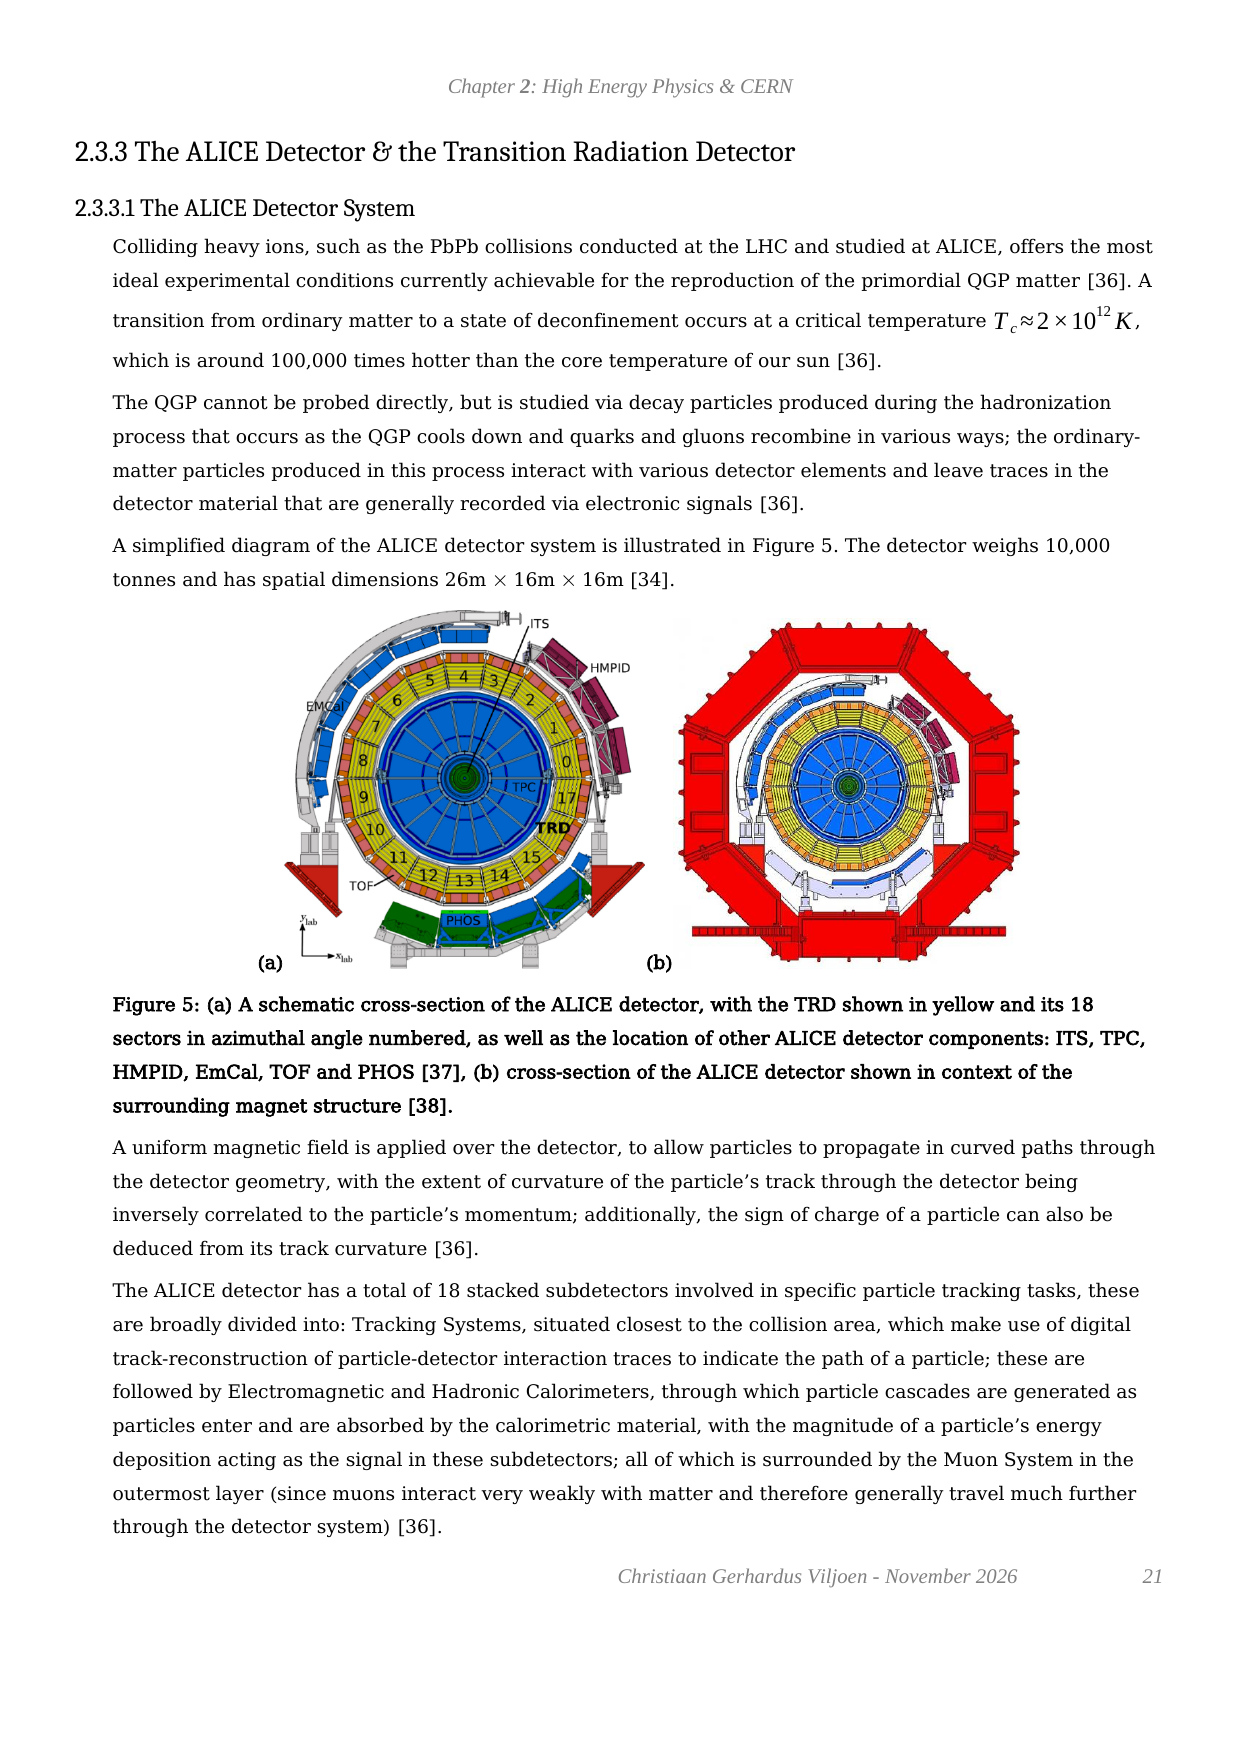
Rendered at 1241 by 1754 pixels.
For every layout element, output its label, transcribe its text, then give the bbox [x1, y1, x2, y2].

text A simplified diagram of the ALICE detector system is illustrated in Figure 5. The detector weighs 10,000 tonnes and has spatial dimensions 26m 16m 16m . [112, 534, 1165, 591]
picture [283, 610, 645, 969]
text A uniform magnetic field is applied over the detector, to allow particles to propagate in curved paths through the detector geometry, with the extent of curvature of the particle’s track through the detector being inversely correlated to the particle’s momentum; additionally, the sign of charge of a particle can also be deduced from its track curvature . [112, 1136, 1165, 1259]
text Figure 5: (a) A schematic cross-section of the ALICE detector, with the TRD shown in yellow and its 18 sectors in azimuthal angle numbered, as well as the location of other ALICE detector components: ITS, TPC, HMPID, EmCal, TOF and PHOS , (b) cross-section of the ALICE detector shown in context of the surrounding magnet structure . [112, 992, 1165, 1116]
text The QGP cannot be probed directly, but is studied via decay particles produced during the hadronization process that occurs as the QGP cools down and quarks and gluons recombine in various ways; the ordinary-matter particles produced in this process interact with various detector elements and leave traces in the detector material that are generally recorded via electronic signals . [112, 391, 1165, 515]
subtitle The ALICE Detector & the Transition Radiation Detector [75, 135, 1165, 169]
picture [673, 618, 1022, 969]
text The ALICE detector has a total of 18 stacked subdetectors involved in specific particle tracking tasks, these are broadly divided into: Tracking Systems, situated closest to the collision area, which make use of digital track-reconstruction of particle-detector interaction traces to indicate the path of a particle; these are followed by Electromagnetic and Hadronic Calorimeters, through which particle cascades are generated as particles enter and are absorbed by the calorimetric material, with the magnitude of a particle’s energy deposition acting as the signal in these subdetectors; all of which is surrounded by the Muon System in the outermost layer (since muons interact very weakly with matter and therefore generally travel much further through the detector system) . [112, 1279, 1165, 1538]
text (a)(b) [112, 610, 283, 973]
text Colliding heavy ions, such as the PbPb collisions conducted at the LHC and studied at ALICE, offers the most ideal experimental conditions currently achievable for the reproduction of the primordial QGP matter . A transition from ordinary matter to a state of deconfinement occurs at a critical temperature , which is around 100,000 times hotter than the core temperature of our sun . [112, 235, 1165, 371]
subtitle The ALICE Detector System [75, 194, 1165, 223]
